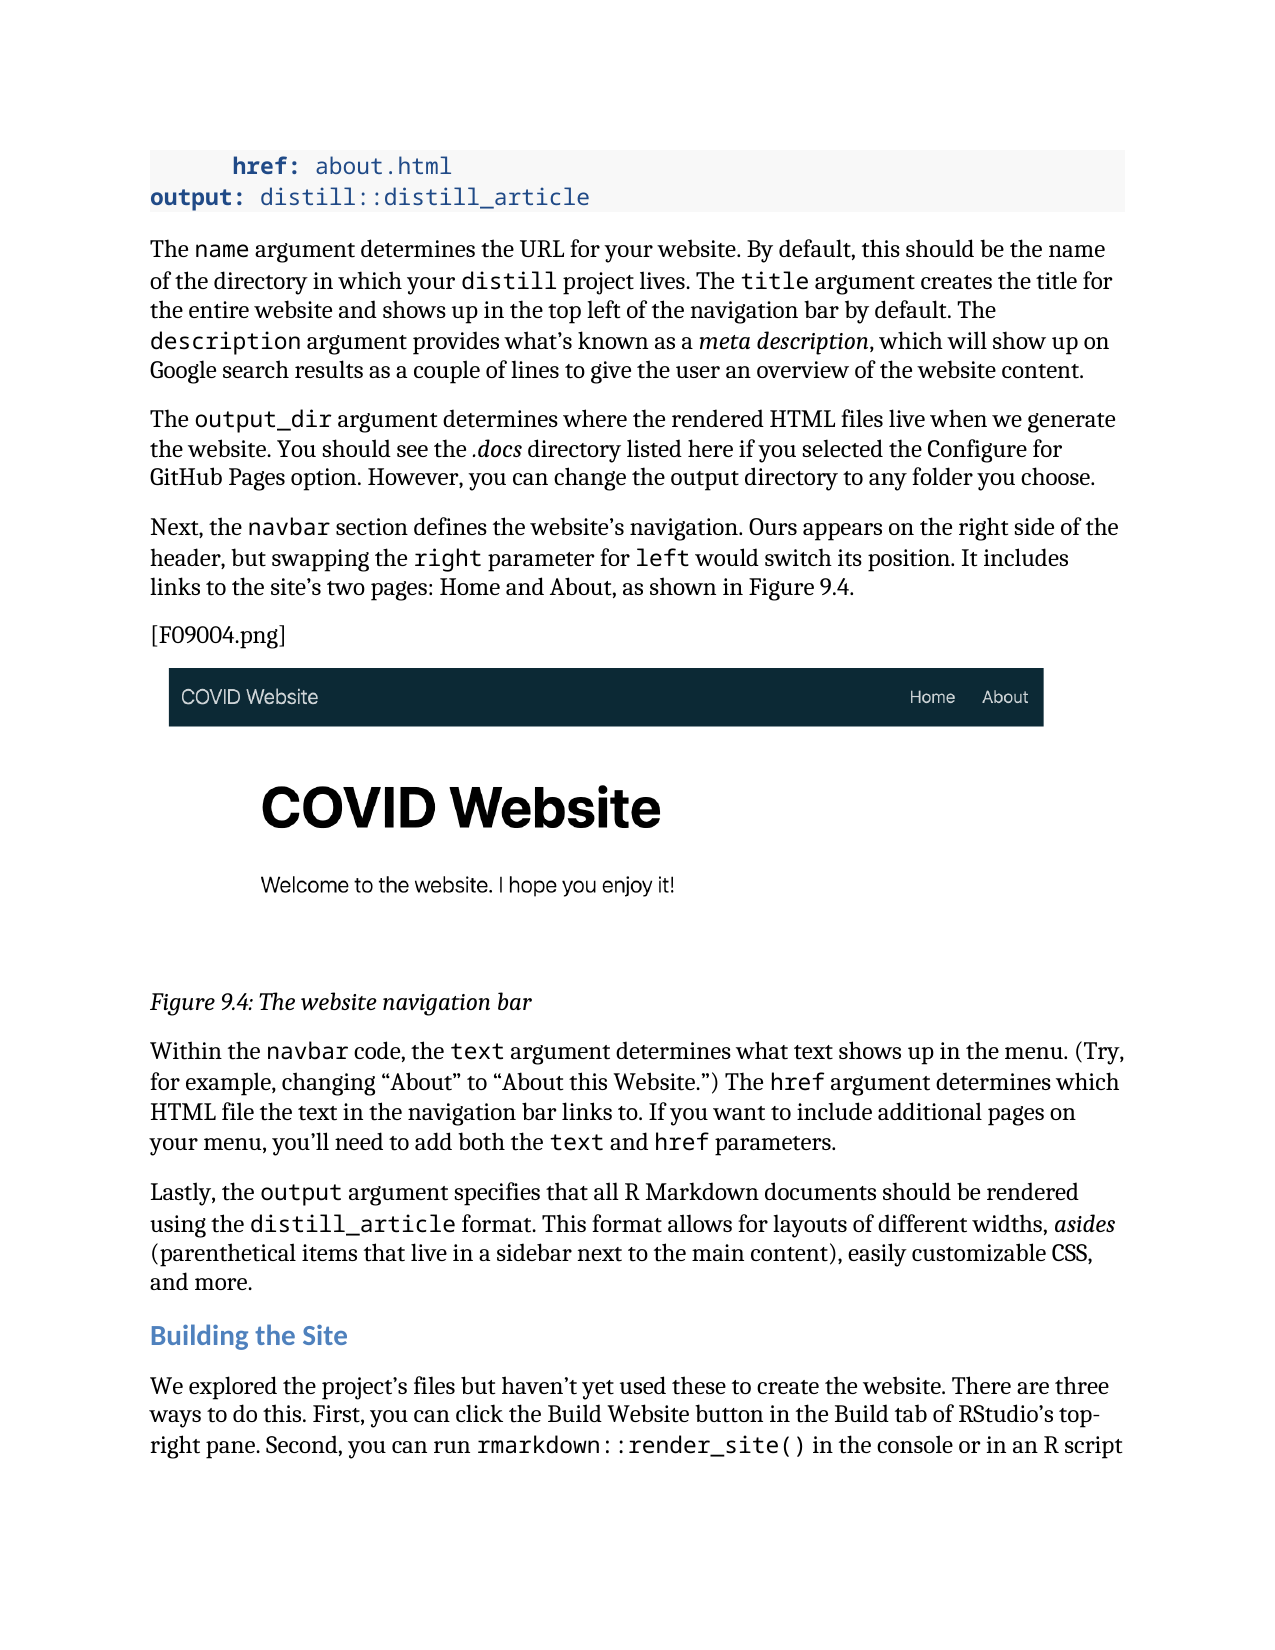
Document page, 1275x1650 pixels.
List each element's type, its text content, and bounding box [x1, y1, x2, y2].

text Within the navbar code, the text argument determines what text shows up in the menu. (Try, for example, changing “About” to “About this Website.”) The href argument determines which HTML file the text in the navigation bar links to. If you want to include additional pages on your menu, you’ll need to add both the text and href parameters. [150, 1035, 1125, 1158]
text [150, 1372, 1125, 1460]
subtitle Building the Site [150, 1317, 1125, 1353]
text Figure 9.4: The website navigation bar [150, 988, 1125, 1016]
text [F09004.png] [150, 621, 1125, 649]
picture [168, 668, 1044, 967]
text The name argument determines the URL for your website. By default, this should be the name of the directory in which your distill project lives. The title argument creates the title for the entire website and shows up in the top left of the navigation bar by default. The description argument provides what’s known as a meta description, which will show up on Google search results as a couple of lines to give the user an overview of the website content. [150, 233, 1125, 384]
text The output_dir argument determines where the rendered HTML files live when we generate the website. You should see the .docs directory listed here if you selected the Configure for GitHub Pages option. However, you can change the output directory to any folder you choose. [150, 403, 1125, 492]
text Lastly, the output argument specifies that all R Markdown documents should be rendered using the distill_article format. This format allows for layouts of different widths, asides (parenthetical items that live in a sidebar next to the main content), easily customizable CSS, and more. [150, 1176, 1125, 1296]
text Next, the navbar section defines the website’s navigation. Ours appears on the right side of the header, but swapping the right parameter for left would switch its position. It includes links to the site’s two pages: Home and About, as shown in Figure 9.4. [150, 511, 1125, 602]
